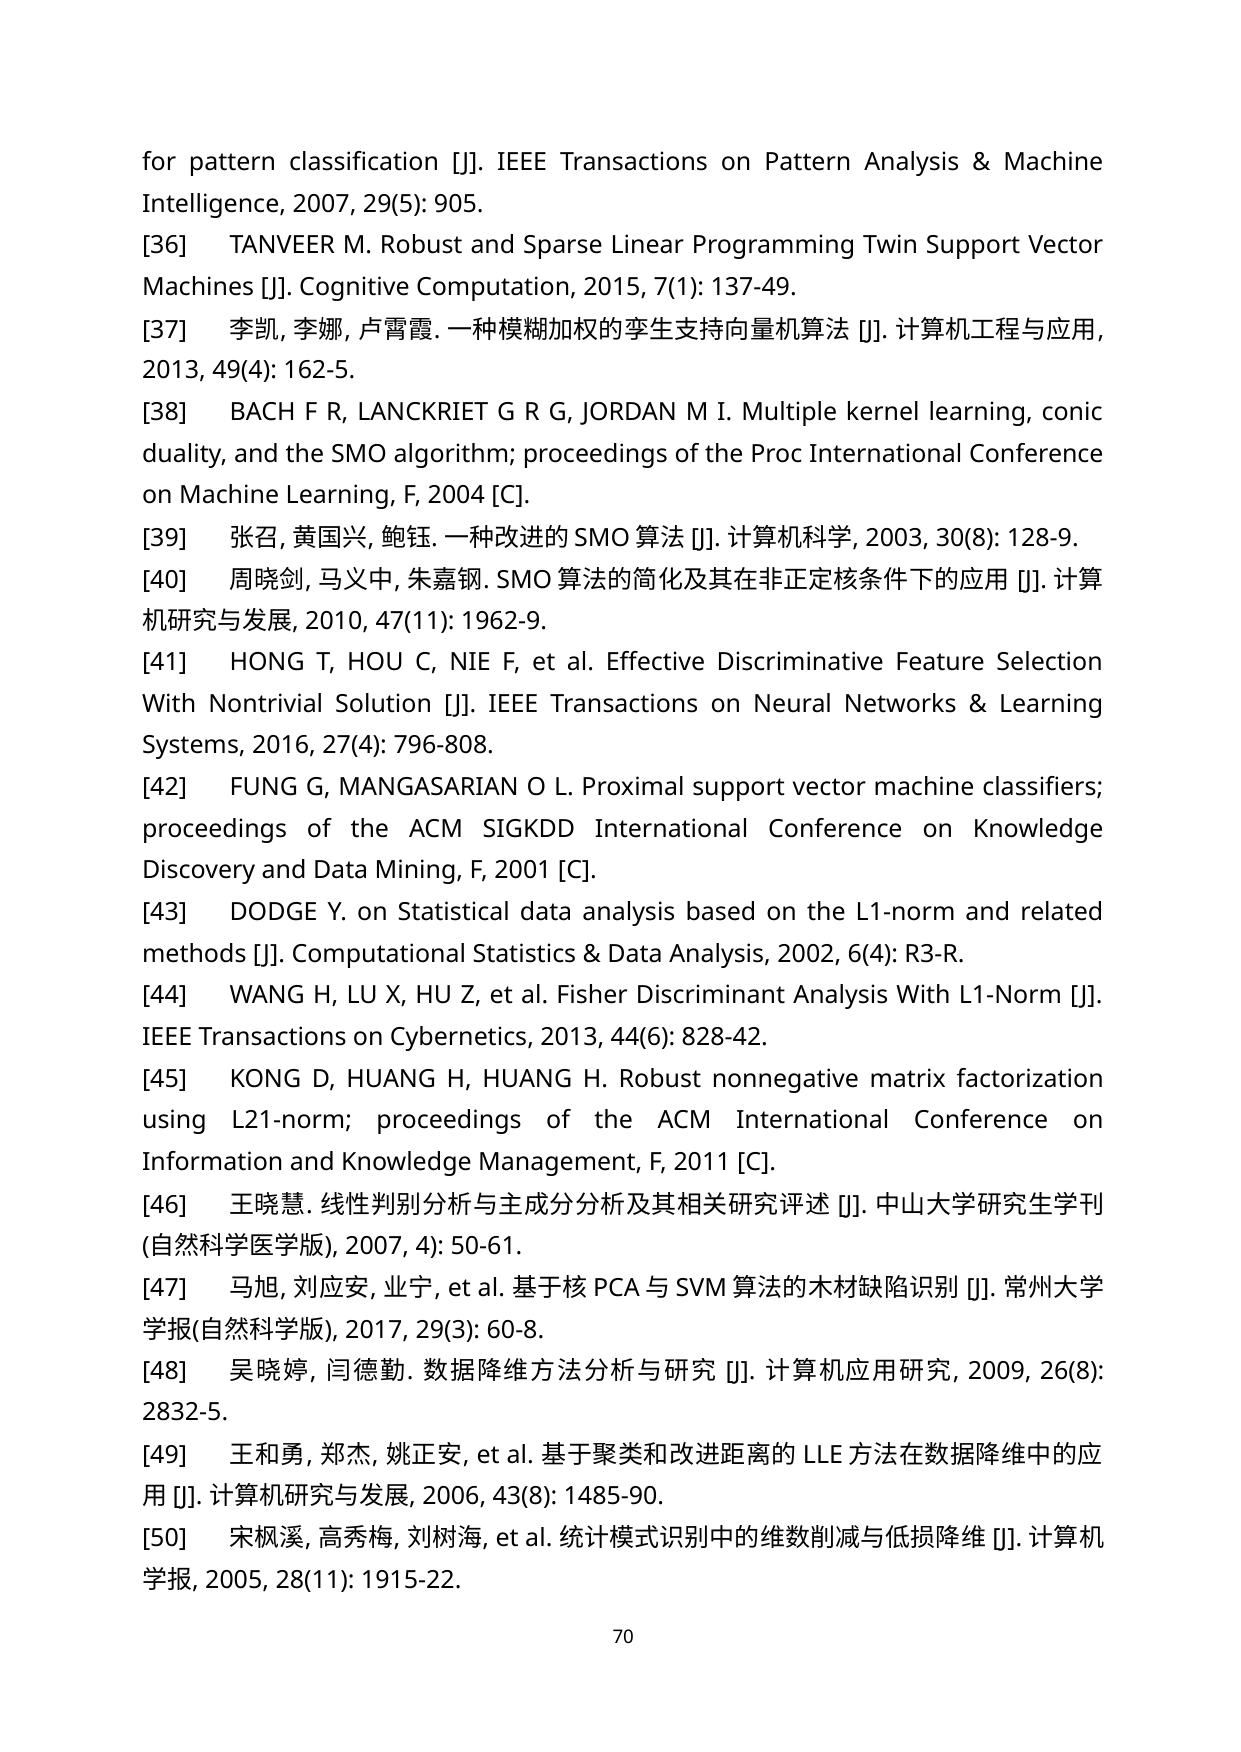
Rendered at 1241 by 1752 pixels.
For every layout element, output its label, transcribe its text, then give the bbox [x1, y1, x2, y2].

text [36] TANVEER M. Robust and Sparse Linear Programming Twin Support Vector Machines [J]. Cognitive Computation, 2015, 7(1): 137-49. [142, 223, 1104, 306]
text [46] 王晓慧. 线性判别分析与主成分分析及其相关研究评述 [J]. 中山大学研究生学刊(自然科学医学版), 2007, 4): 50-61. [142, 1181, 1104, 1265]
text [39] 张召, 黄国兴, 鲍钰. 一种改进的SMO算法 [J]. 计算机科学, 2003, 30(8): 128-9. [142, 515, 1104, 556]
text [38] BACH F R, LANCKRIET G R G, JORDAN M I. Multiple kernel learning, conic duality, and the SMO algorithm; proceedings of the Proc International Conference on Machine Learning, F, 2004 [C]. [142, 390, 1104, 515]
text [41] HONG T, HOU C, NIE F, et al. Effective Discriminative Feature Selection With Nontrivial Solution [J]. IEEE Transactions on Neural Networks & Learning Systems, 2016, 27(4): 796-808. [142, 640, 1104, 765]
text [44] WANG H, LU X, HU Z, et al. Fisher Discriminant Analysis With L1-Norm [J]. IEEE Transactions on Cybernetics, 2013, 44(6): 828-42. [142, 973, 1104, 1056]
text [47] 马旭, 刘应安, 业宁, et al. 基于核PCA与SVM算法的木材缺陷识别 [J]. 常州大学学报(自然科学版), 2017, 29(3): 60-8. [142, 1265, 1104, 1348]
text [142, 140, 1104, 223]
text [42] FUNG G, MANGASARIAN O L. Proximal support vector machine classifiers; proceedings of the ACM SIGKDD International Conference on Knowledge Discovery and Data Mining, F, 2001 [C]. [142, 765, 1104, 890]
text [48] 吴晓婷, 闫德勤. 数据降维方法分析与研究 [J]. 计算机应用研究, 2009, 26(8): 2832-5. [142, 1348, 1104, 1431]
text [40] 周晓剑, 马义中, 朱嘉钢. SMO算法的简化及其在非正定核条件下的应用 [J]. 计算机研究与发展, 2010, 47(11): 1962-9. [142, 556, 1104, 640]
text [50] 宋枫溪, 高秀梅, 刘树海, et al. 统计模式识别中的维数削减与低损降维 [J]. 计算机学报, 2005, 28(11): 1915-22. [142, 1515, 1104, 1598]
text [45] KONG D, HUANG H, HUANG H. Robust nonnegative matrix factorization using L21-norm; proceedings of the ACM International Conference on Information and Knowledge Management, F, 2011 [C]. [142, 1056, 1104, 1181]
text [43] DODGE Y. on Statistical data analysis based on the L1-norm and related methods [J]. Computational Statistics & Data Analysis, 2002, 6(4): R3-R. [142, 890, 1104, 973]
text [49] 王和勇, 郑杰, 姚正安, et al. 基于聚类和改进距离的LLE方法在数据降维中的应用 [J]. 计算机研究与发展, 2006, 43(8): 1485-90. [142, 1431, 1104, 1515]
text [37] 李凯, 李娜, 卢霄霞. 一种模糊加权的孪生支持向量机算法 [J]. 计算机工程与应用, 2013, 49(4): 162-5. [142, 306, 1104, 390]
